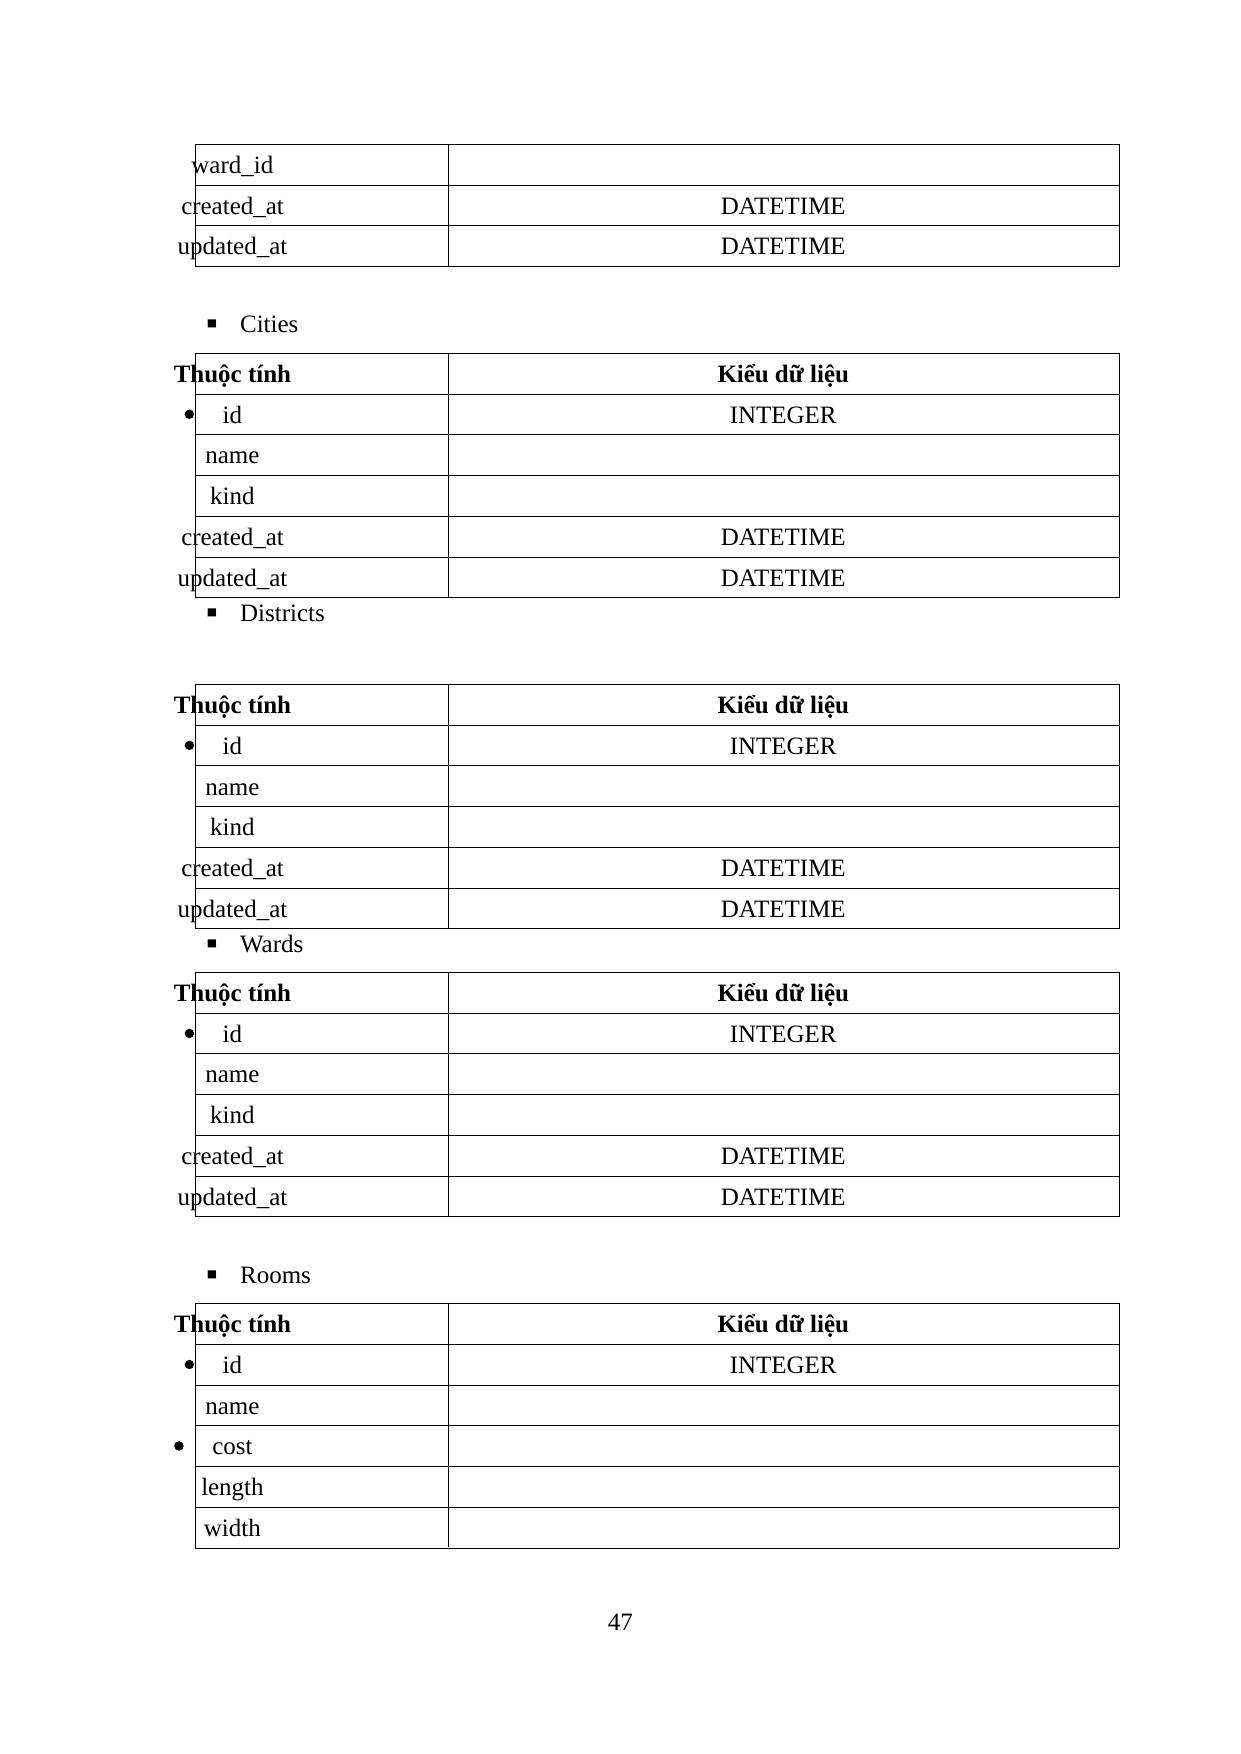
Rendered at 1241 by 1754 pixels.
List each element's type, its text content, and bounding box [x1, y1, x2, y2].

table_cell id [196, 1014, 448, 1053]
table_header Kiểu dữ liệu [449, 685, 1119, 724]
table_cell created_at [196, 517, 448, 556]
table_cell DATETIME [449, 226, 1119, 266]
table_cell id [196, 395, 448, 434]
table_cell DATETIME [449, 558, 1119, 597]
table_cell name [196, 435, 448, 475]
table_cell cost [196, 1426, 448, 1466]
table_cell id [196, 726, 448, 765]
table_cell INTEGER [449, 395, 1119, 434]
list Rooms [202, 1260, 1122, 1289]
table_header Kiểu dữ liệu [449, 1304, 1119, 1344]
table_cell updated_at [196, 889, 448, 928]
table_cell DATETIME [449, 889, 1119, 928]
table_cell DATETIME [449, 1136, 1119, 1176]
table_cell [449, 766, 1119, 806]
table_cell [449, 1054, 1119, 1094]
table_cell DATETIME [449, 517, 1119, 556]
list Districts [202, 598, 1122, 626]
table_cell length [196, 1467, 448, 1507]
table_cell [449, 1508, 1119, 1547]
table_cell INTEGER [449, 726, 1119, 765]
table_cell [449, 145, 1119, 184]
table_header Thuộc tính [196, 685, 448, 724]
table_cell name [196, 1386, 448, 1425]
table_cell ward_id [196, 145, 448, 184]
table_header Thuộc tính [196, 354, 448, 393]
table_cell kind [196, 1095, 448, 1135]
table_cell [449, 476, 1119, 516]
table_cell created_at [196, 848, 448, 887]
table_cell INTEGER [449, 1345, 1119, 1384]
table_header Kiểu dữ liệu [449, 354, 1119, 393]
table_cell kind [196, 807, 448, 847]
table_cell width [196, 1508, 448, 1547]
table_cell created_at [196, 186, 448, 225]
table_header Thuộc tính [196, 1304, 448, 1344]
table_cell [449, 1467, 1119, 1507]
table_cell INTEGER [449, 1014, 1119, 1053]
table_header Thuộc tính [196, 973, 448, 1013]
table_cell [449, 1095, 1119, 1135]
table_cell id [196, 1345, 448, 1384]
table_cell DATETIME [449, 1177, 1119, 1216]
table_cell kind [196, 476, 448, 516]
table_header Kiểu dữ liệu [449, 973, 1119, 1013]
table_cell [449, 435, 1119, 475]
table_cell [449, 1386, 1119, 1425]
table_cell name [196, 766, 448, 806]
table_cell updated_at [196, 558, 448, 597]
table_cell name [196, 1054, 448, 1094]
list Cities [202, 309, 1122, 338]
table_cell DATETIME [449, 186, 1119, 225]
table_cell updated_at [196, 226, 448, 266]
table_cell created_at [196, 1136, 448, 1176]
table_cell [449, 807, 1119, 847]
table_cell DATETIME [449, 848, 1119, 887]
table_cell updated_at [196, 1177, 448, 1216]
list Wards [202, 929, 1122, 957]
table_cell [449, 1426, 1119, 1466]
